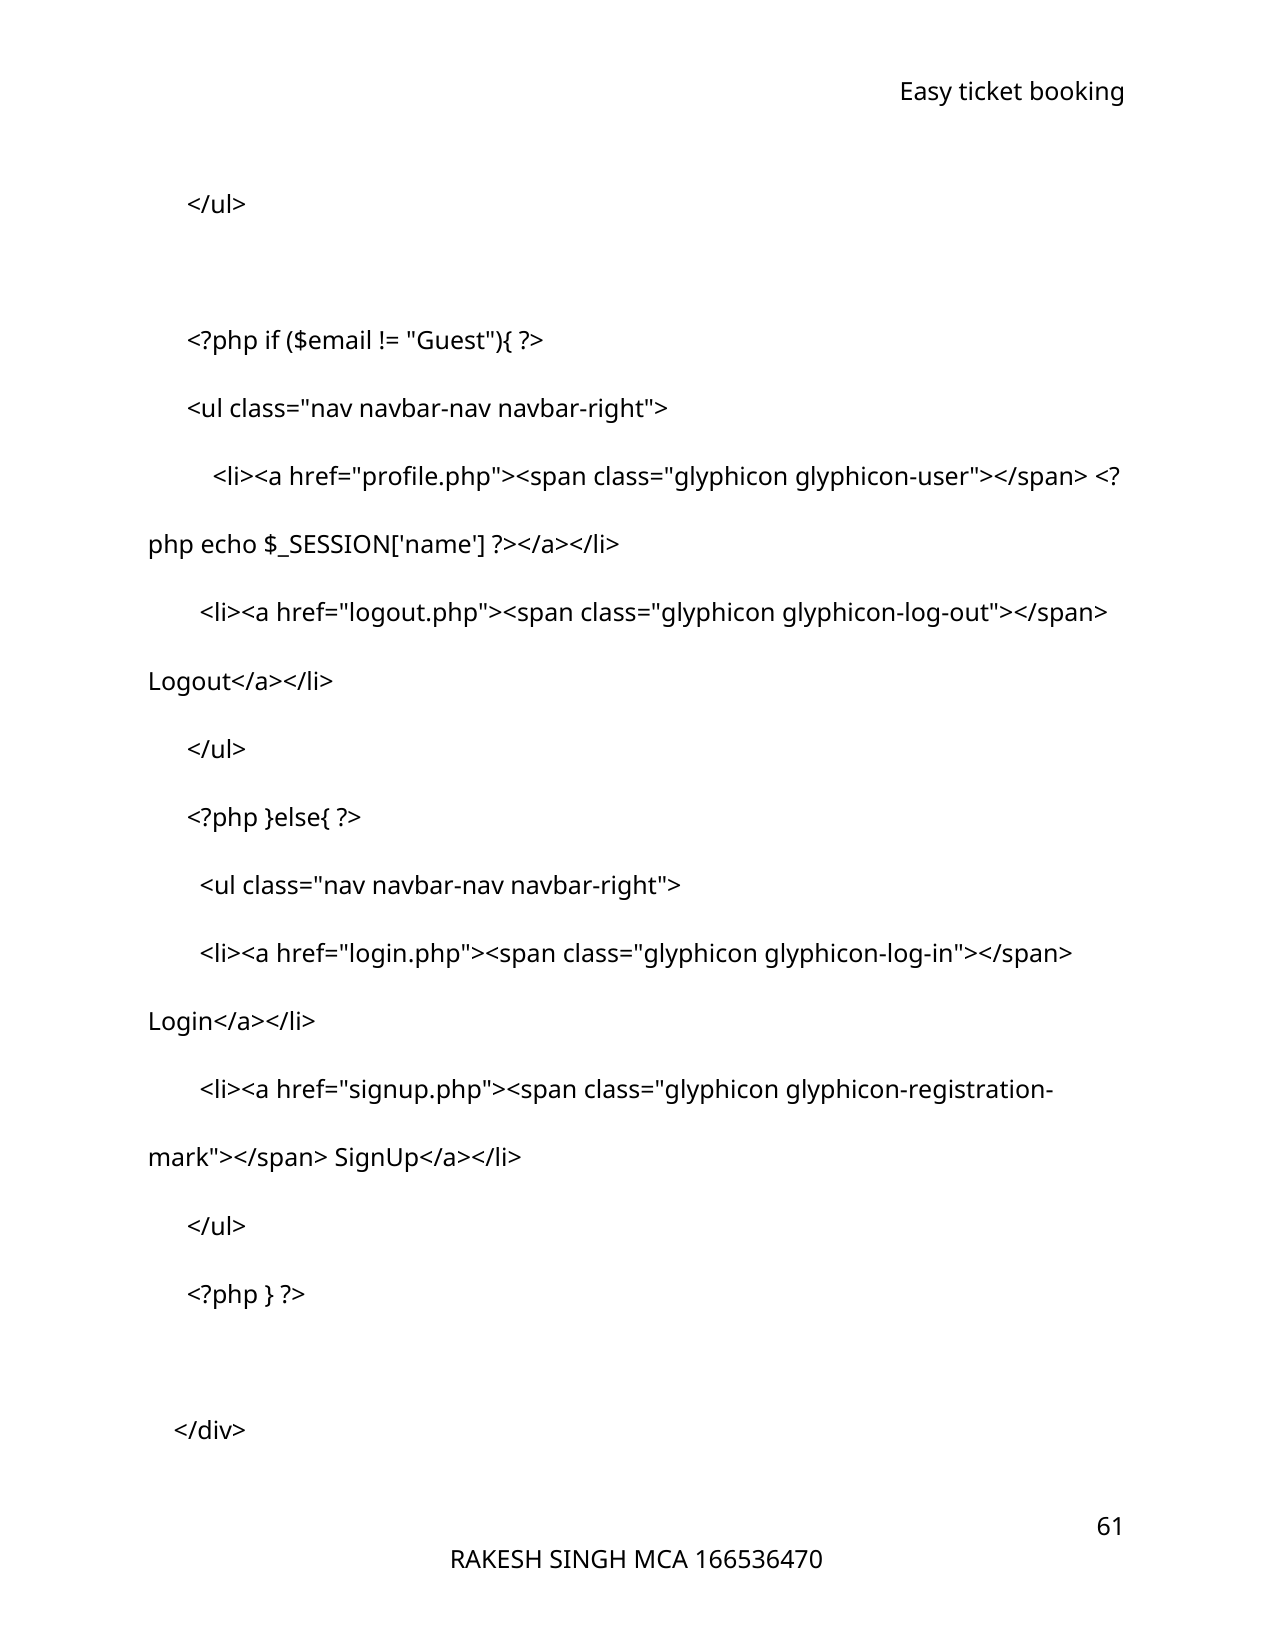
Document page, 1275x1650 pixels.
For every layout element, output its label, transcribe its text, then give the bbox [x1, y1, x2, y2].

text <ul class="nav navbar-nav navbar-right"> [148, 391, 1125, 425]
text <?php if ($email != "Guest"){ ?> [148, 322, 1125, 357]
text <ul class="nav navbar-nav navbar-right"> [148, 867, 1125, 902]
text </ul> [148, 1208, 1125, 1242]
text <?php } ?> [148, 1276, 1125, 1310]
text <li><a href="login.php"><span class="glyphicon glyphicon-log-in"></span> Login</a></li> [148, 936, 1125, 1038]
text <?php }else{ ?> [148, 799, 1125, 833]
text </ul> [148, 731, 1125, 765]
text <li><a href="logout.php"><span class="glyphicon glyphicon-log-out"></span> Logout</a></li> [148, 595, 1125, 697]
text <li><a href="profile.php"><span class="glyphicon glyphicon-user"></span> <?php echo $_SESSION['name'] ?></a></li> [148, 459, 1125, 561]
text <li><a href="signup.php"><span class="glyphicon glyphicon-registration-mark"></span> SignUp</a></li> [148, 1072, 1125, 1174]
text </ul> [148, 186, 1125, 220]
text </div> [148, 1412, 1125, 1447]
